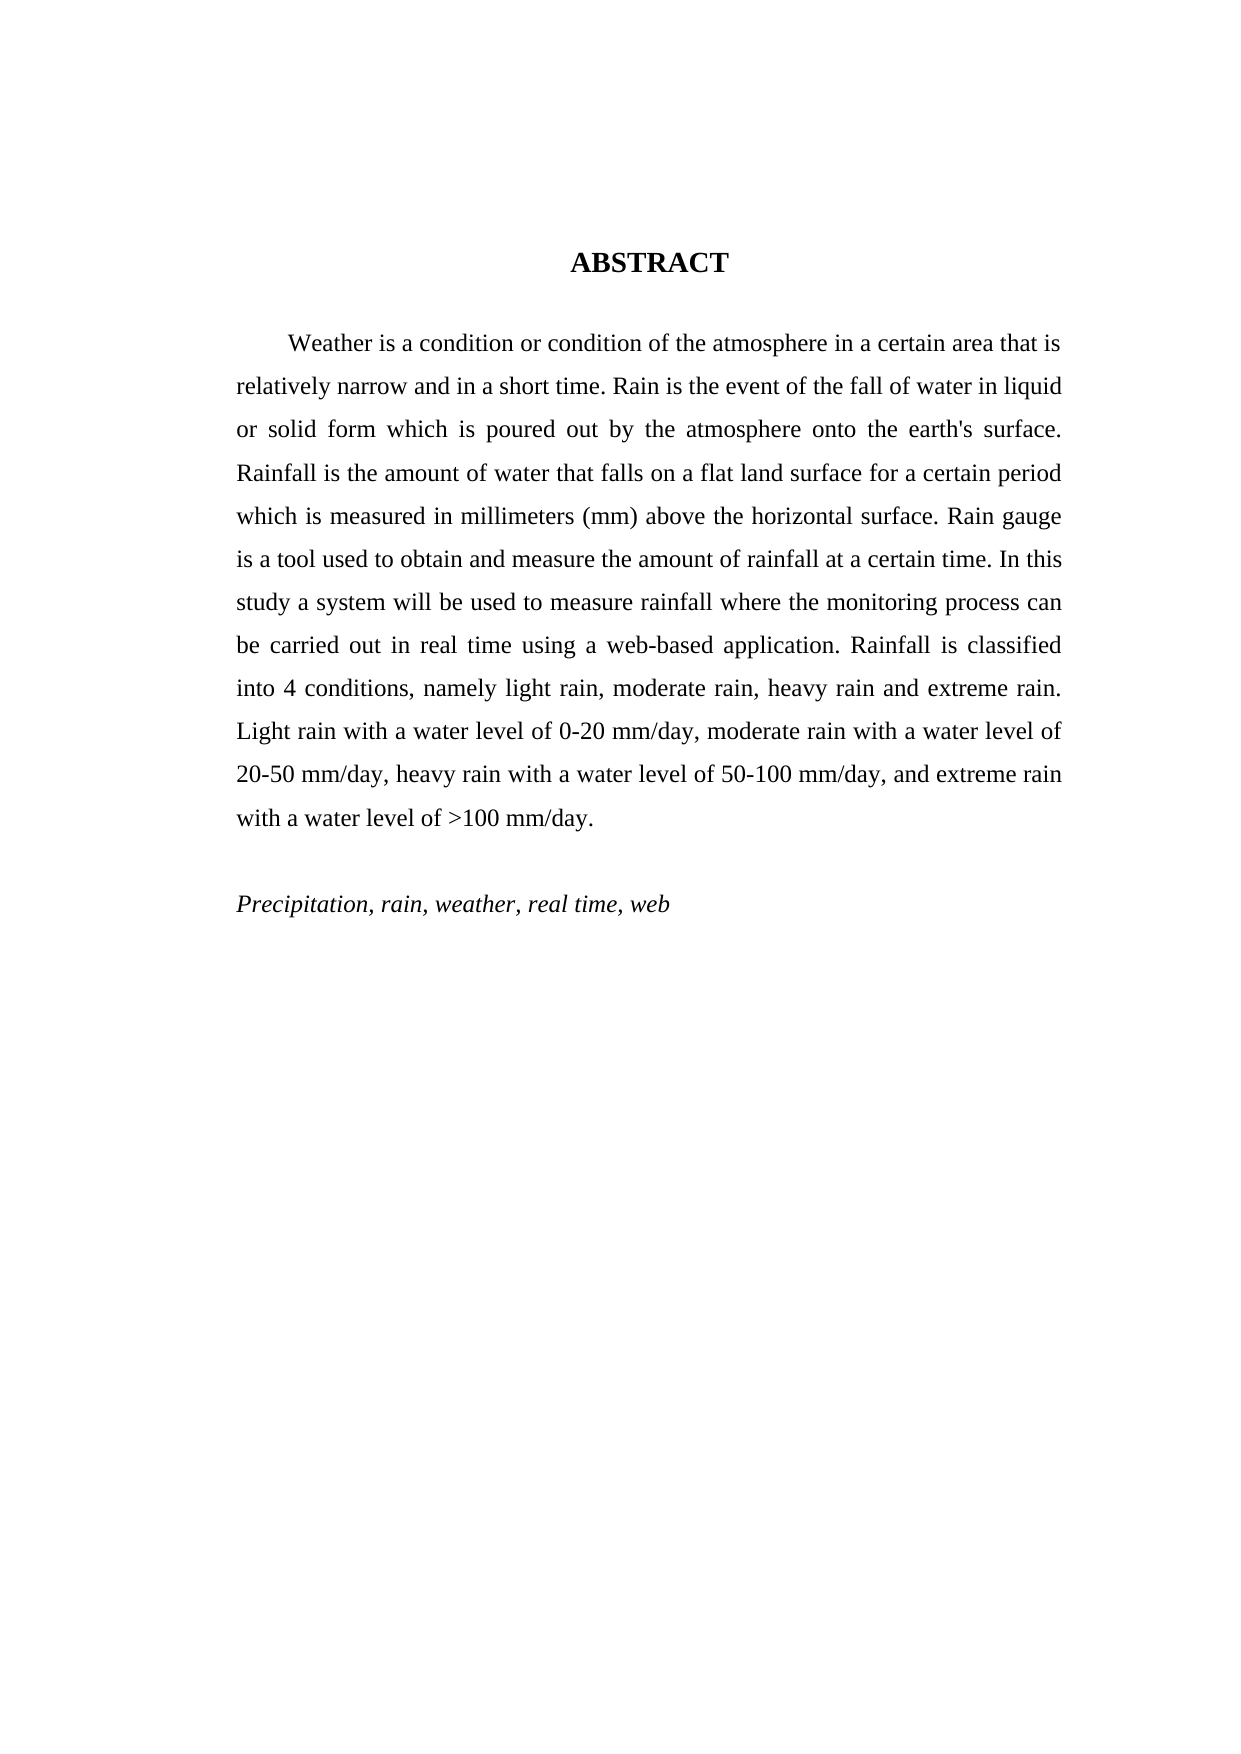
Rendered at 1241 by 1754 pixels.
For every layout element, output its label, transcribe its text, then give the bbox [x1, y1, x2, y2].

subtitle ABSTRACT [236, 245, 1063, 279]
text Precipitation, rain, weather, real time, web [236, 889, 1063, 918]
text Weather is a condition or condition of the atmosphere in a certain area that is relatively narrow and in a short time. Rain is the event of the fall of water in liquid or solid form which is poured out by the atmosphere onto the earth's surface. Rainfall is the amount of water that falls on a flat land surface for a certain period which is measured in millimeters (mm) above the horizontal surface. Rain gauge is a tool used to obtain and measure the amount of rainfall at a certain time. In this study a system will be used to measure rainfall where the monitoring process can be carried out in real time using a web-based application. Rainfall is classified into 4 conditions, namely light rain, moderate rain, heavy rain and extreme rain. Light rain with a water level of 0-20 mm/day, moderate rain with a water level of 20-50 mm/day, heavy rain with a water level of 50-100 mm/day, and extreme rain with a water level of >100 mm/day. [236, 328, 1063, 831]
